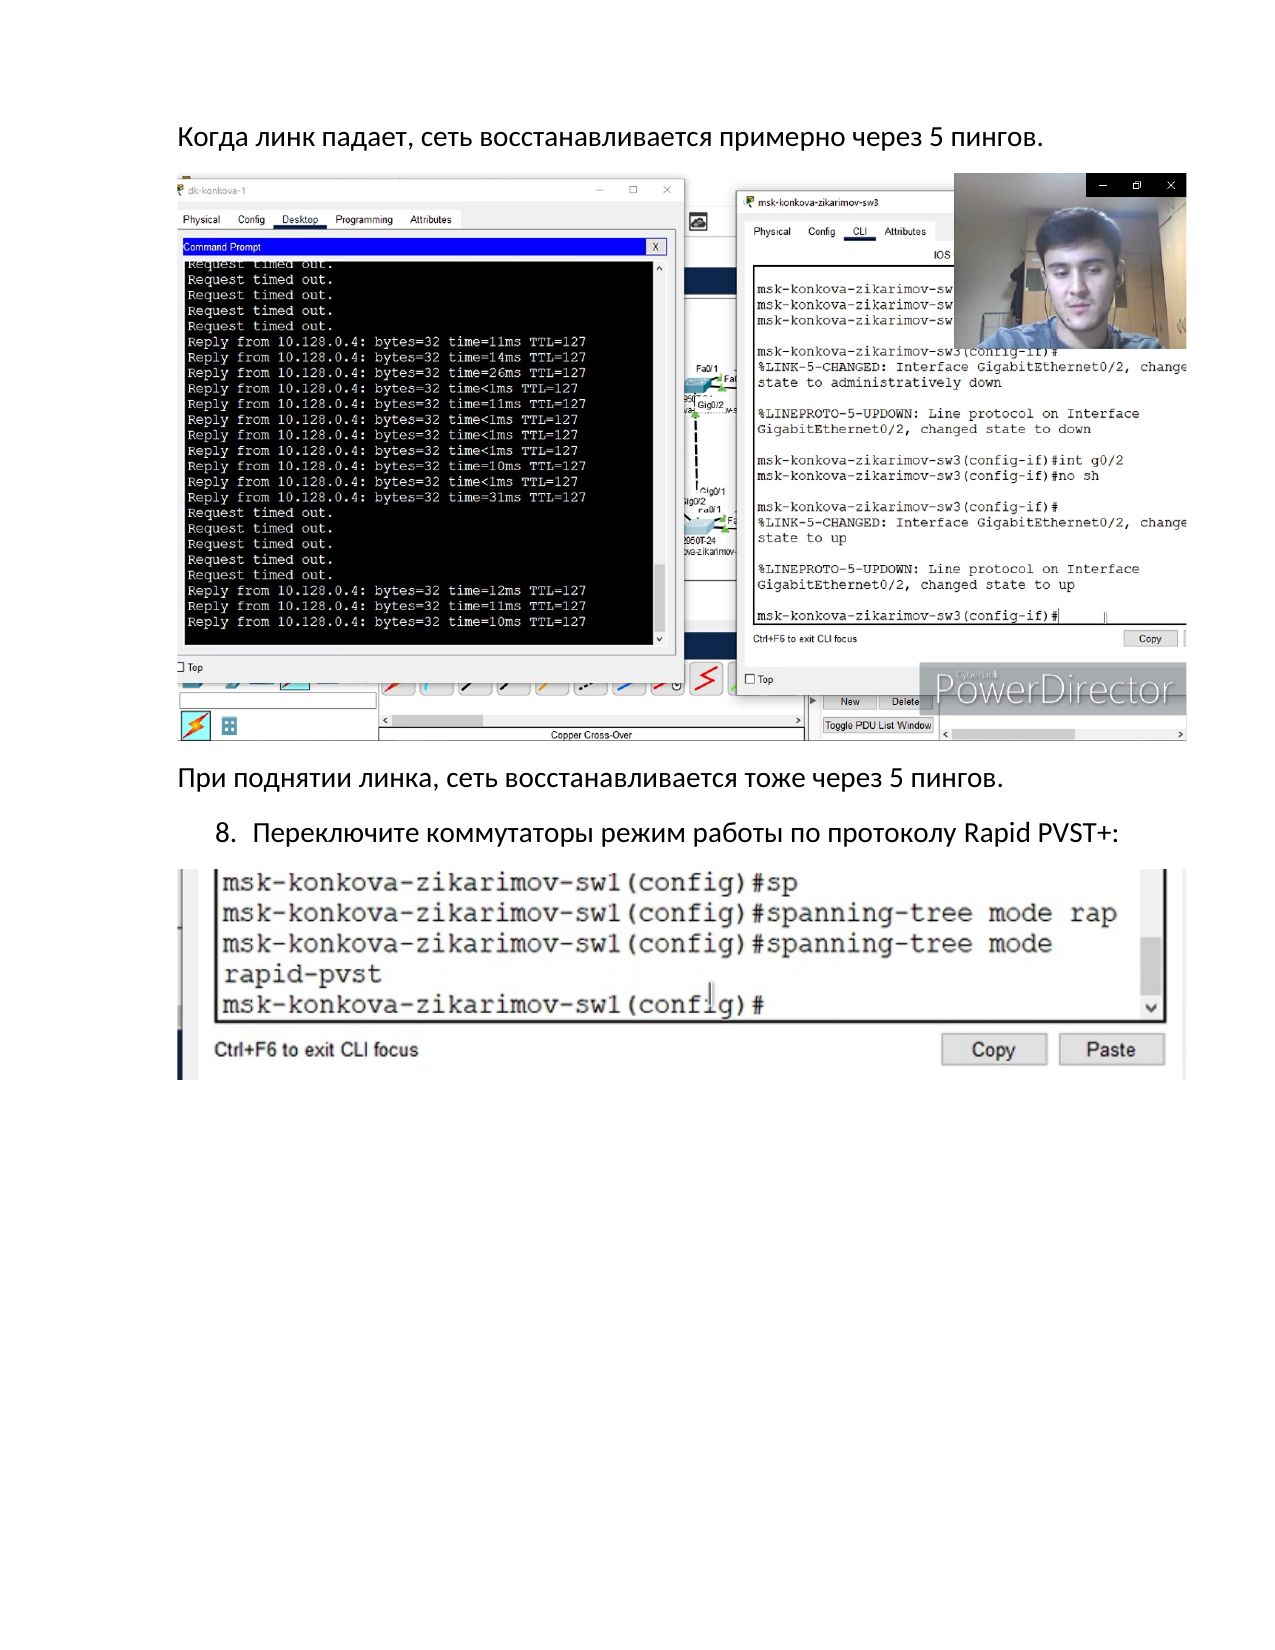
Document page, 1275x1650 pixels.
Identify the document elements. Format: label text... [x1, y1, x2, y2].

picture [177, 173, 1187, 741]
text При поднятии линка, сеть восстанавливается тоже через 5 пингов. [177, 759, 1186, 795]
list Переключите коммутаторы режим работы по протоколу Rapid PVST+: [215, 814, 1186, 850]
text Когда линк падает, сеть восстанавливается примерно через 5 пингов. [177, 118, 1186, 154]
picture [177, 869, 1187, 1080]
